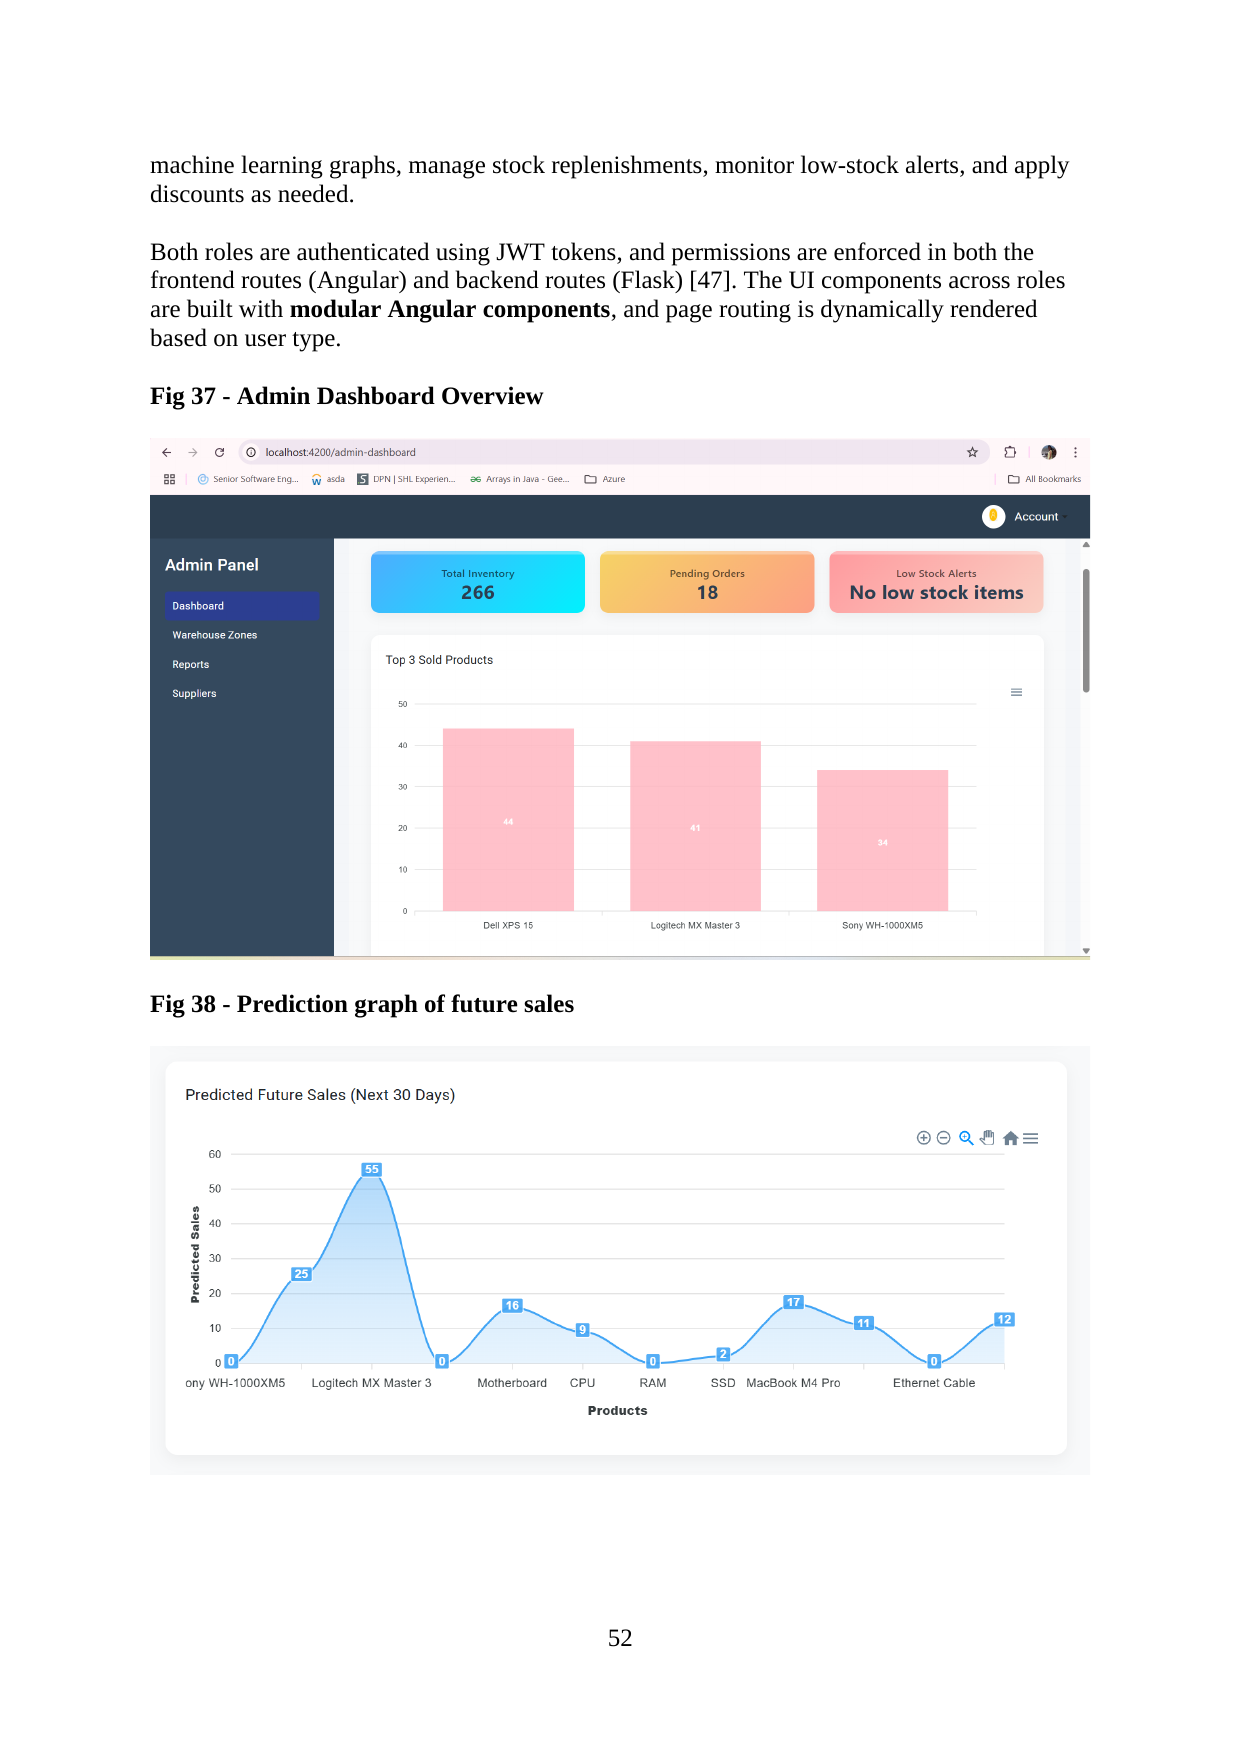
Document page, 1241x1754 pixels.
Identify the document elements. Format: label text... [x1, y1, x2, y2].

picture [150, 438, 1091, 960]
text Both roles are authenticated using JWT tokens, and permissions are enforced in both the frontend routes (Angular) and backend routes (Flask) [47]. The UI components across roles are built with modular Angular components, and page routing is dynamically rendered based on user type. [150, 237, 1090, 352]
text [150, 150, 1090, 207]
picture [150, 1046, 1091, 1475]
text Fig 37 - Admin Dashboard Overview [150, 381, 1090, 409]
text Fig 38 - Prediction graph of future sales [150, 989, 1090, 1046]
